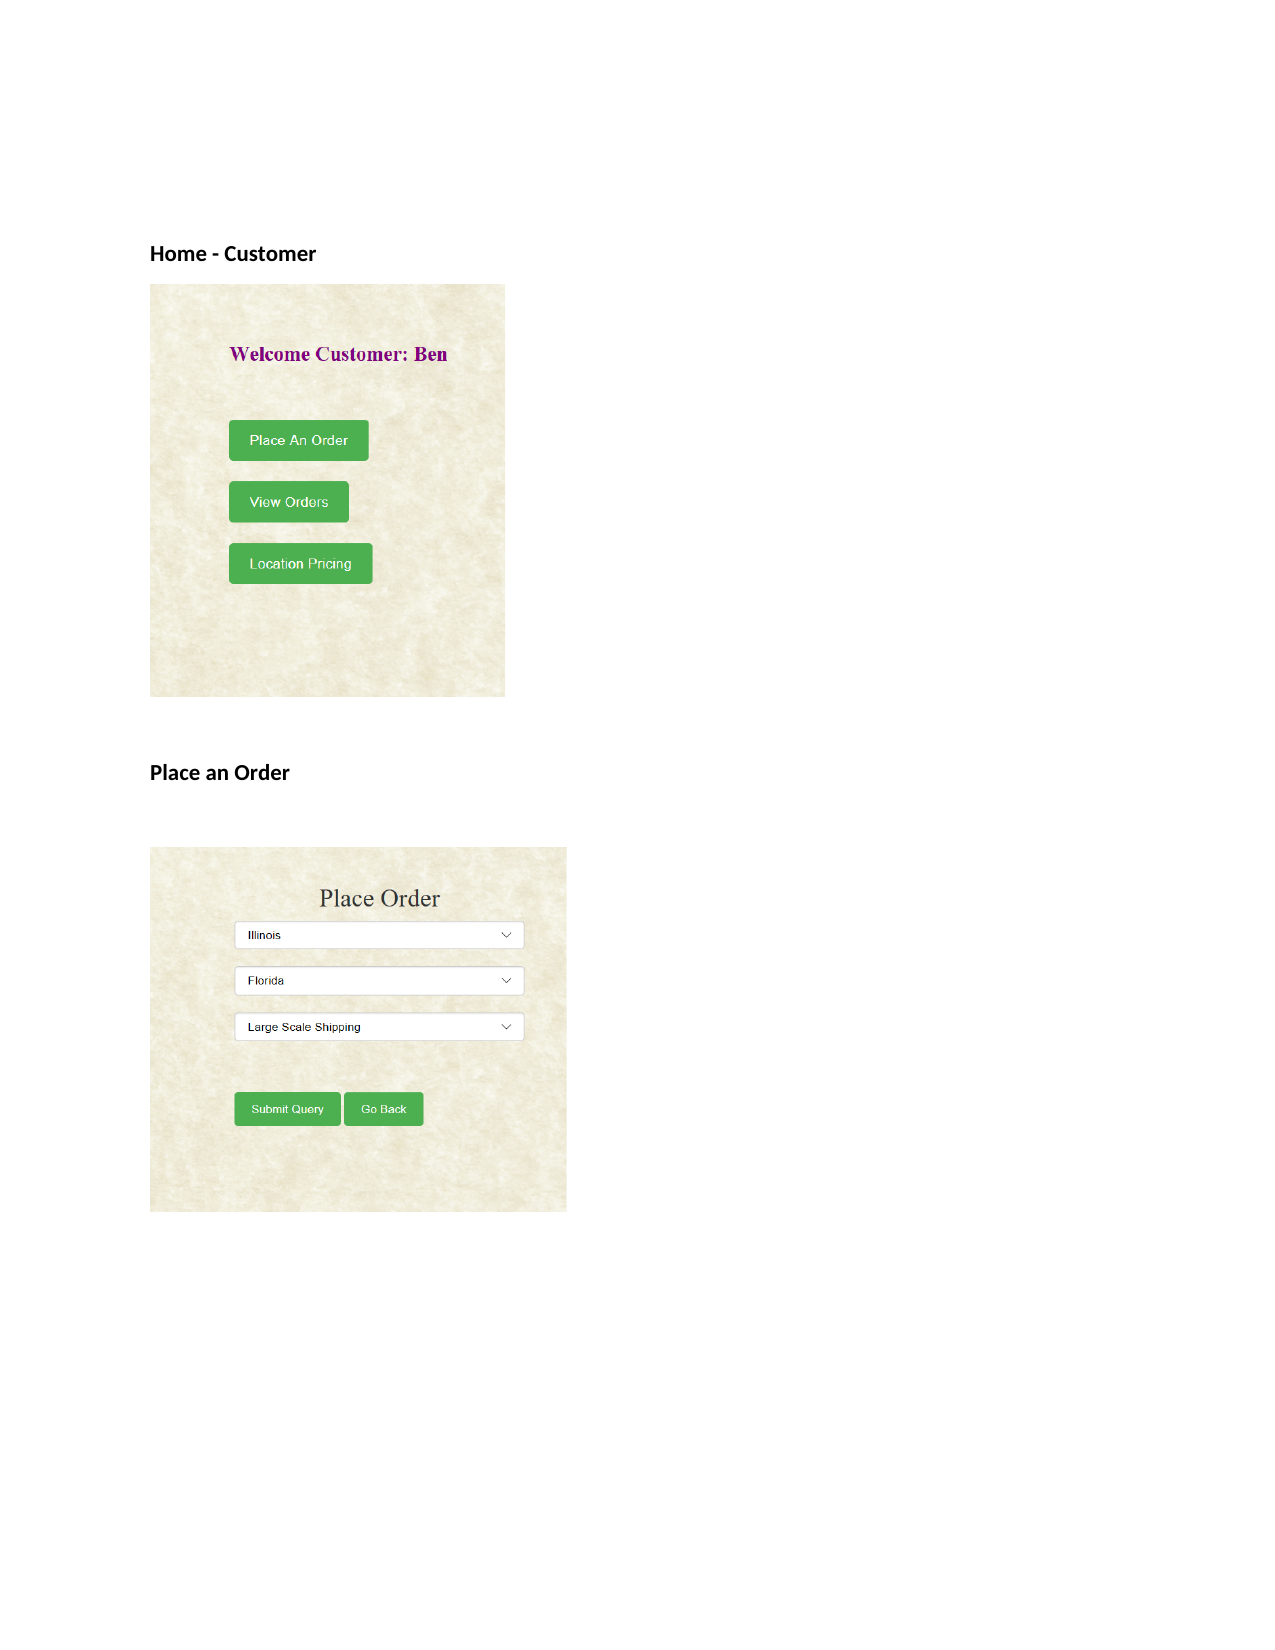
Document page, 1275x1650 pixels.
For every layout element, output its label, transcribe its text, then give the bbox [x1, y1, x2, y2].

picture [150, 284, 506, 697]
text Home - Customer [150, 239, 1125, 267]
picture [150, 847, 567, 1212]
text Place an Order [150, 758, 1125, 786]
